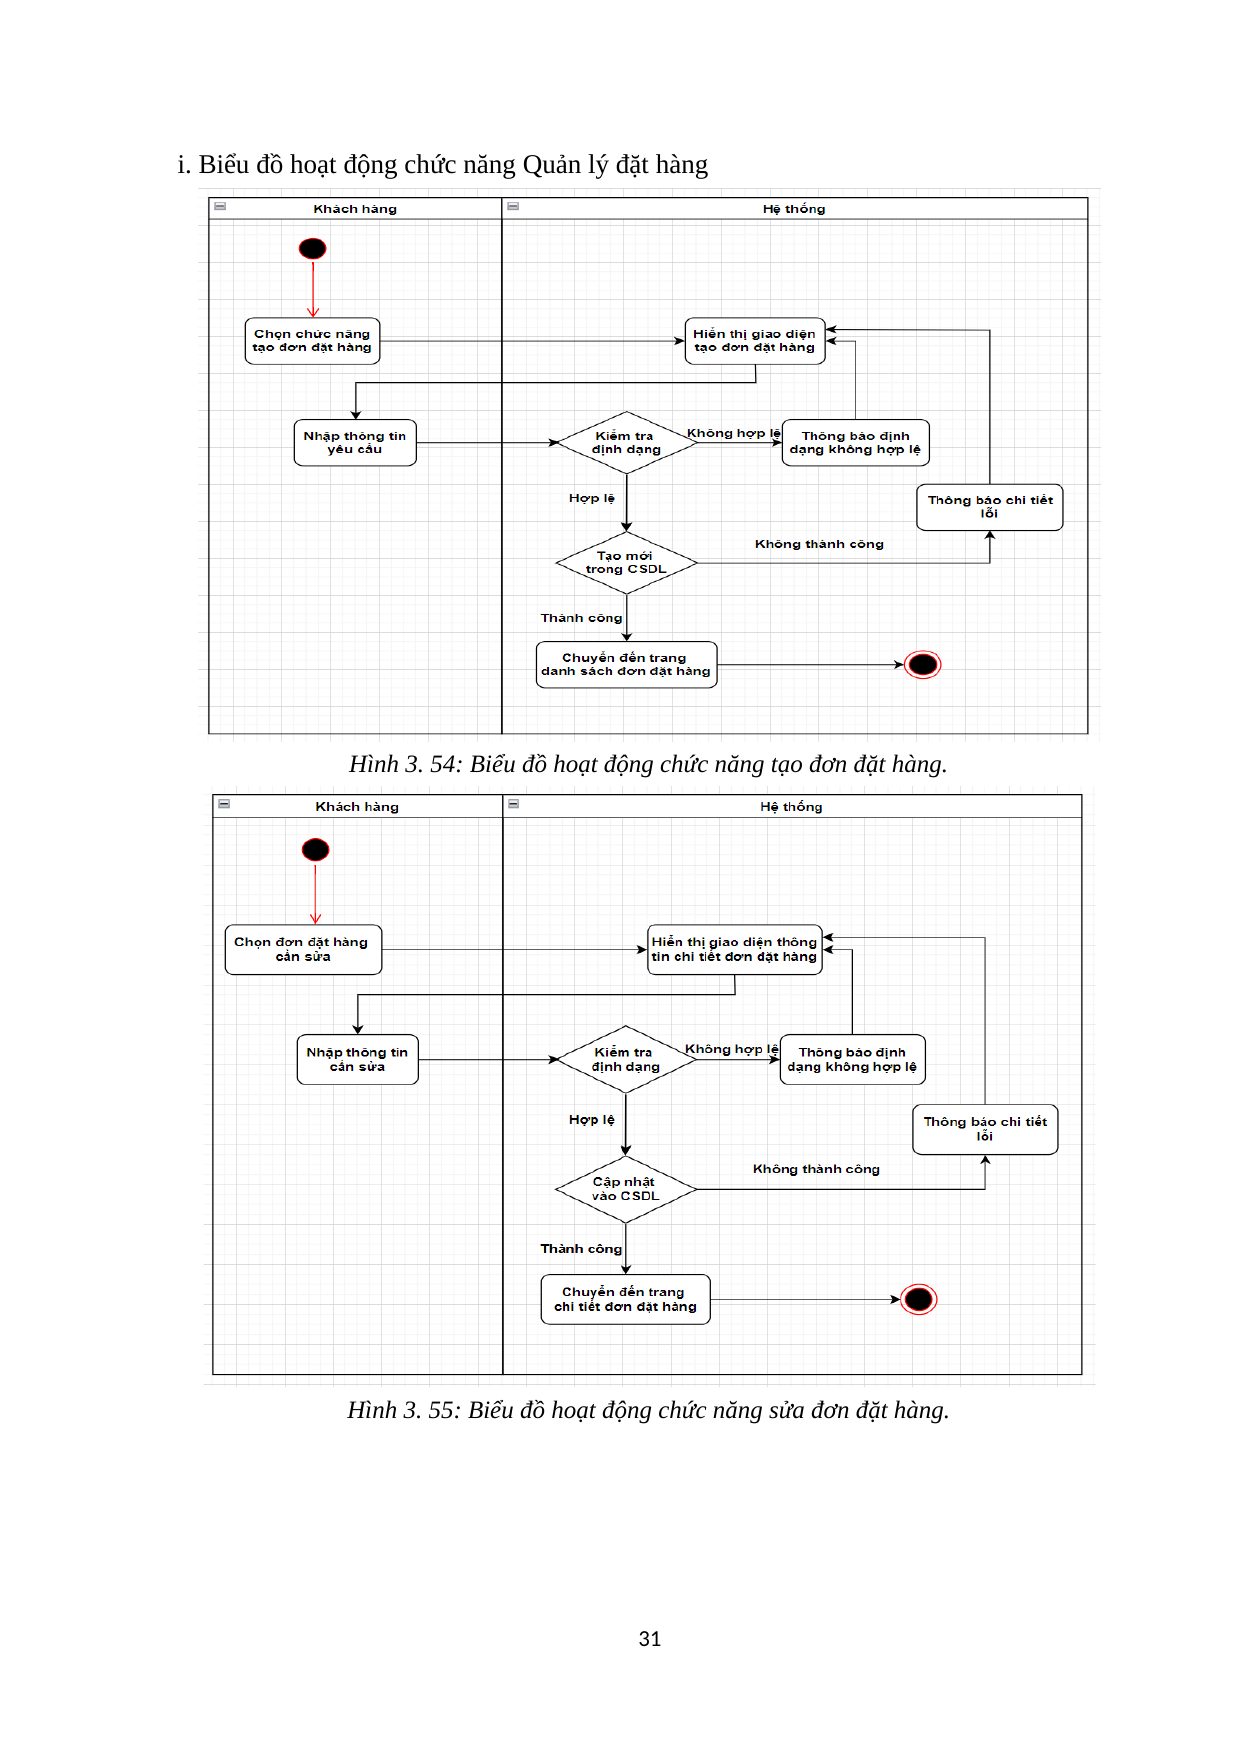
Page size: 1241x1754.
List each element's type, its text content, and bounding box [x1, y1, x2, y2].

picture [198, 188, 1102, 742]
subtitle i. Biểu đồ hoạt động chức năng Quản lý đặt hàng [177, 148, 1122, 179]
picture [203, 786, 1096, 1387]
